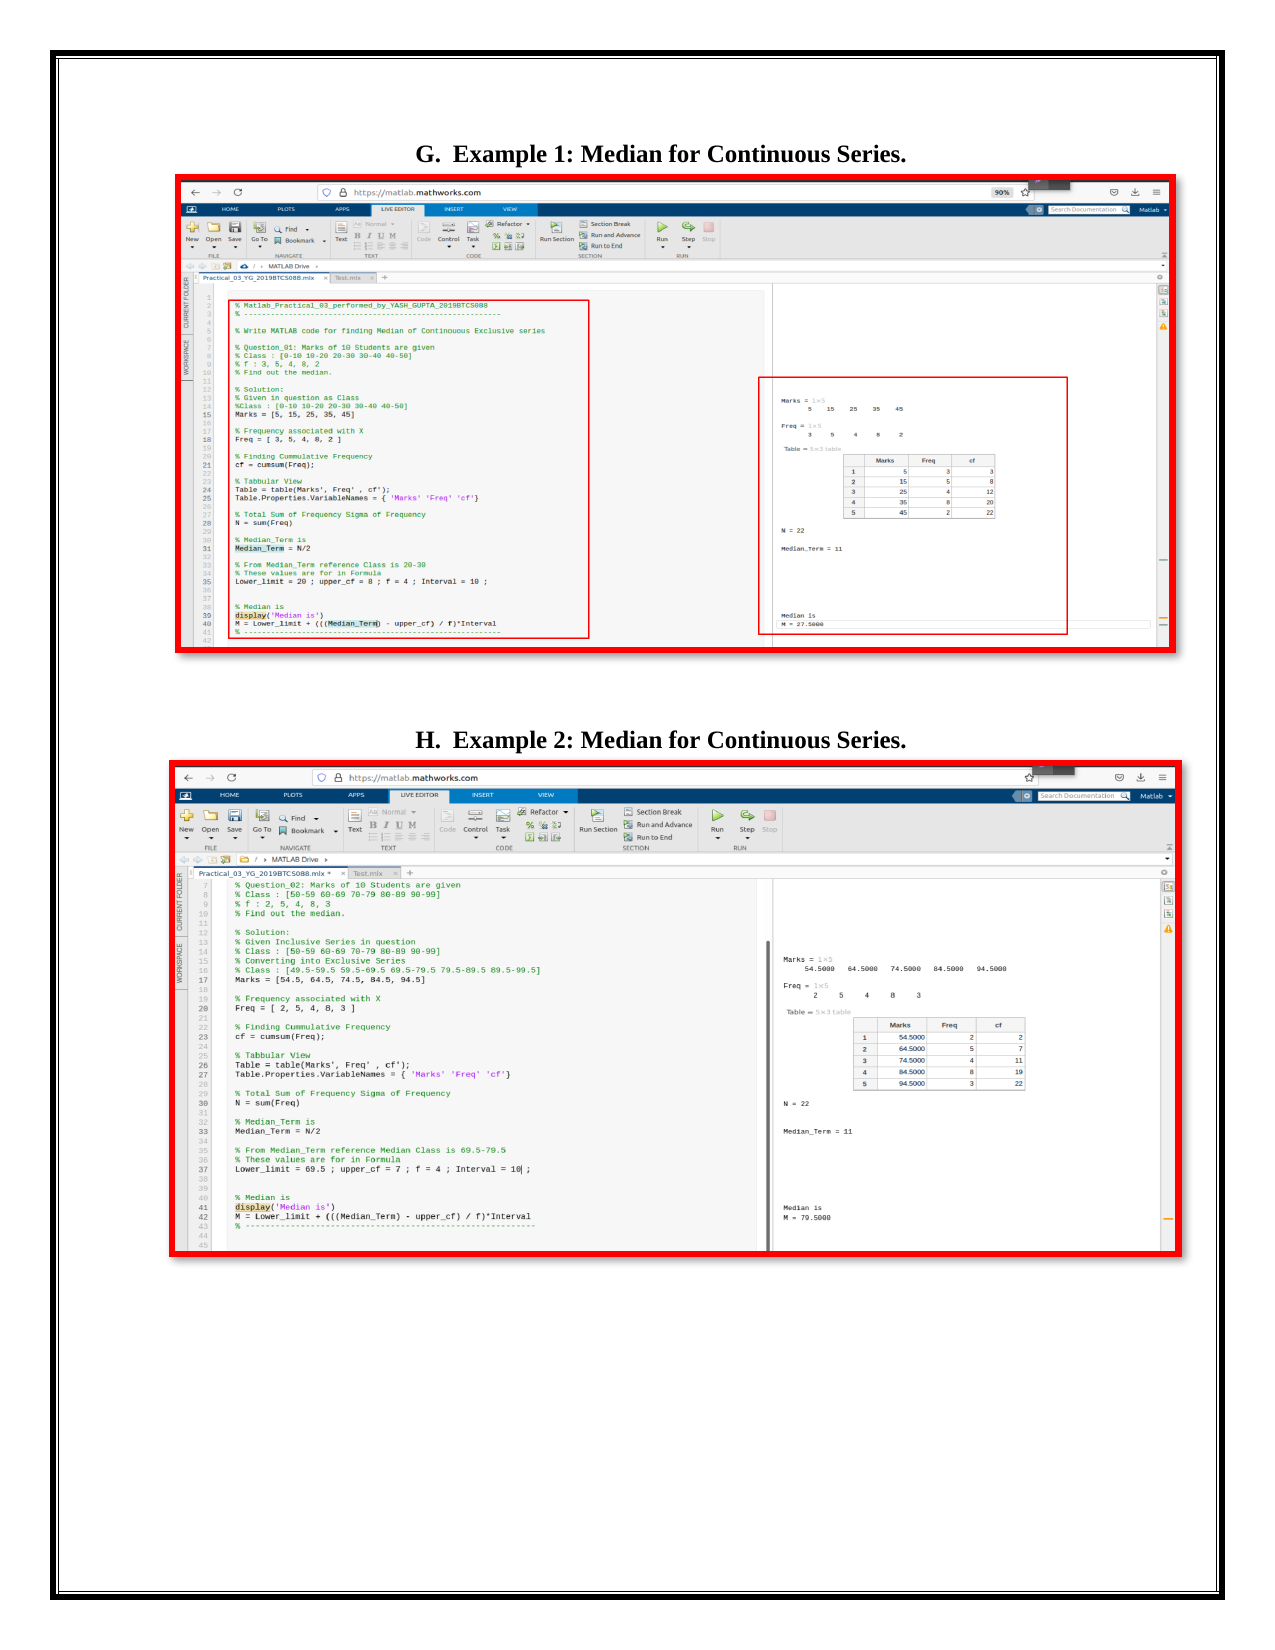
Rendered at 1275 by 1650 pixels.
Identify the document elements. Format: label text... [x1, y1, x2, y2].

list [122, 725, 1200, 1474]
picture [181, 180, 1169, 647]
picture [175, 766, 1175, 1251]
